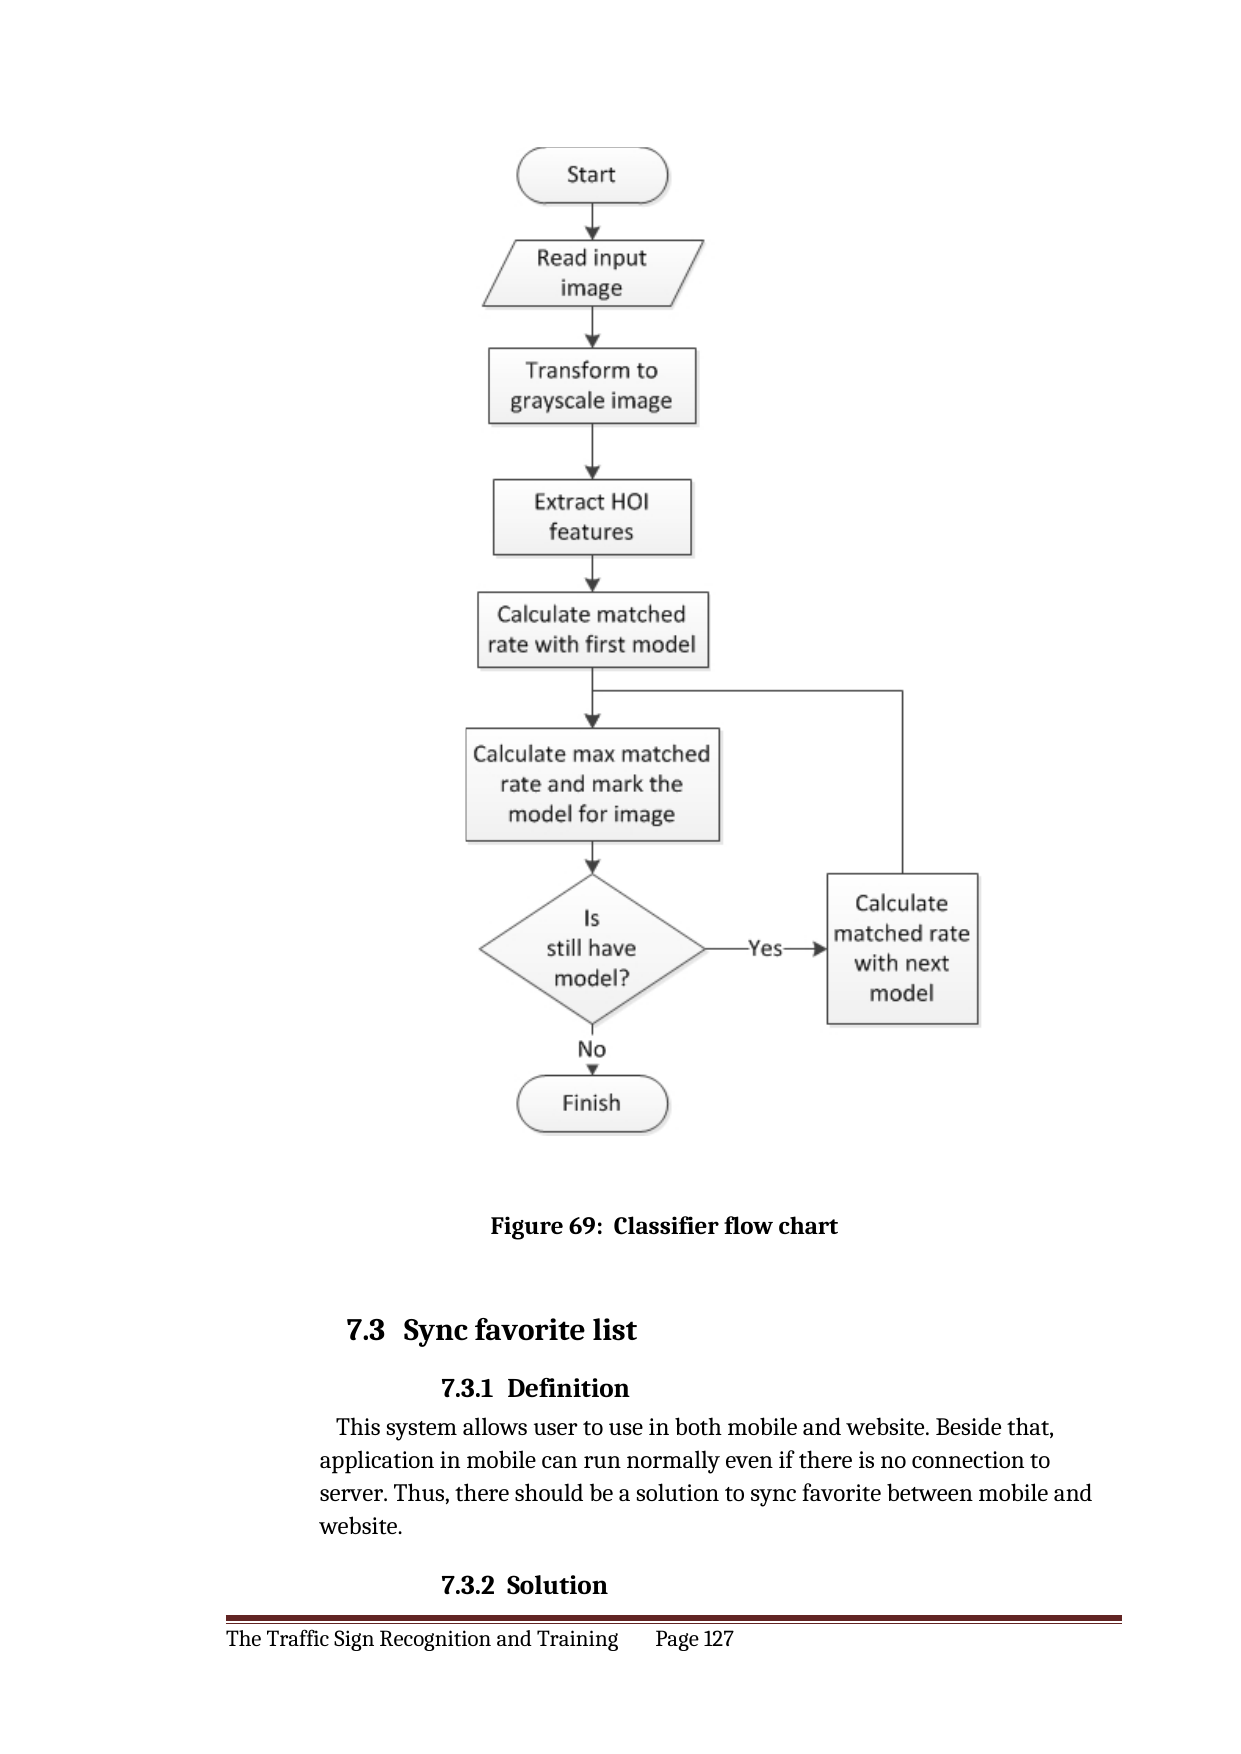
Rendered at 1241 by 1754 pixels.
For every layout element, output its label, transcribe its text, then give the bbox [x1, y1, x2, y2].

text This system allows user to use in both mobile and website. Beside that, application in mobile can run normally even if there is no connection to server. Thus, there should be a solution to sync favorite between mobile and website. [319, 1413, 1122, 1541]
subtitle Definition [441, 1373, 1122, 1404]
picture [465, 147, 982, 1136]
subtitle Solution [441, 1570, 1122, 1601]
subtitle Sync favorite list [385, 1312, 1122, 1348]
text Figure 69: Classifier flow chart [207, 1212, 1122, 1241]
